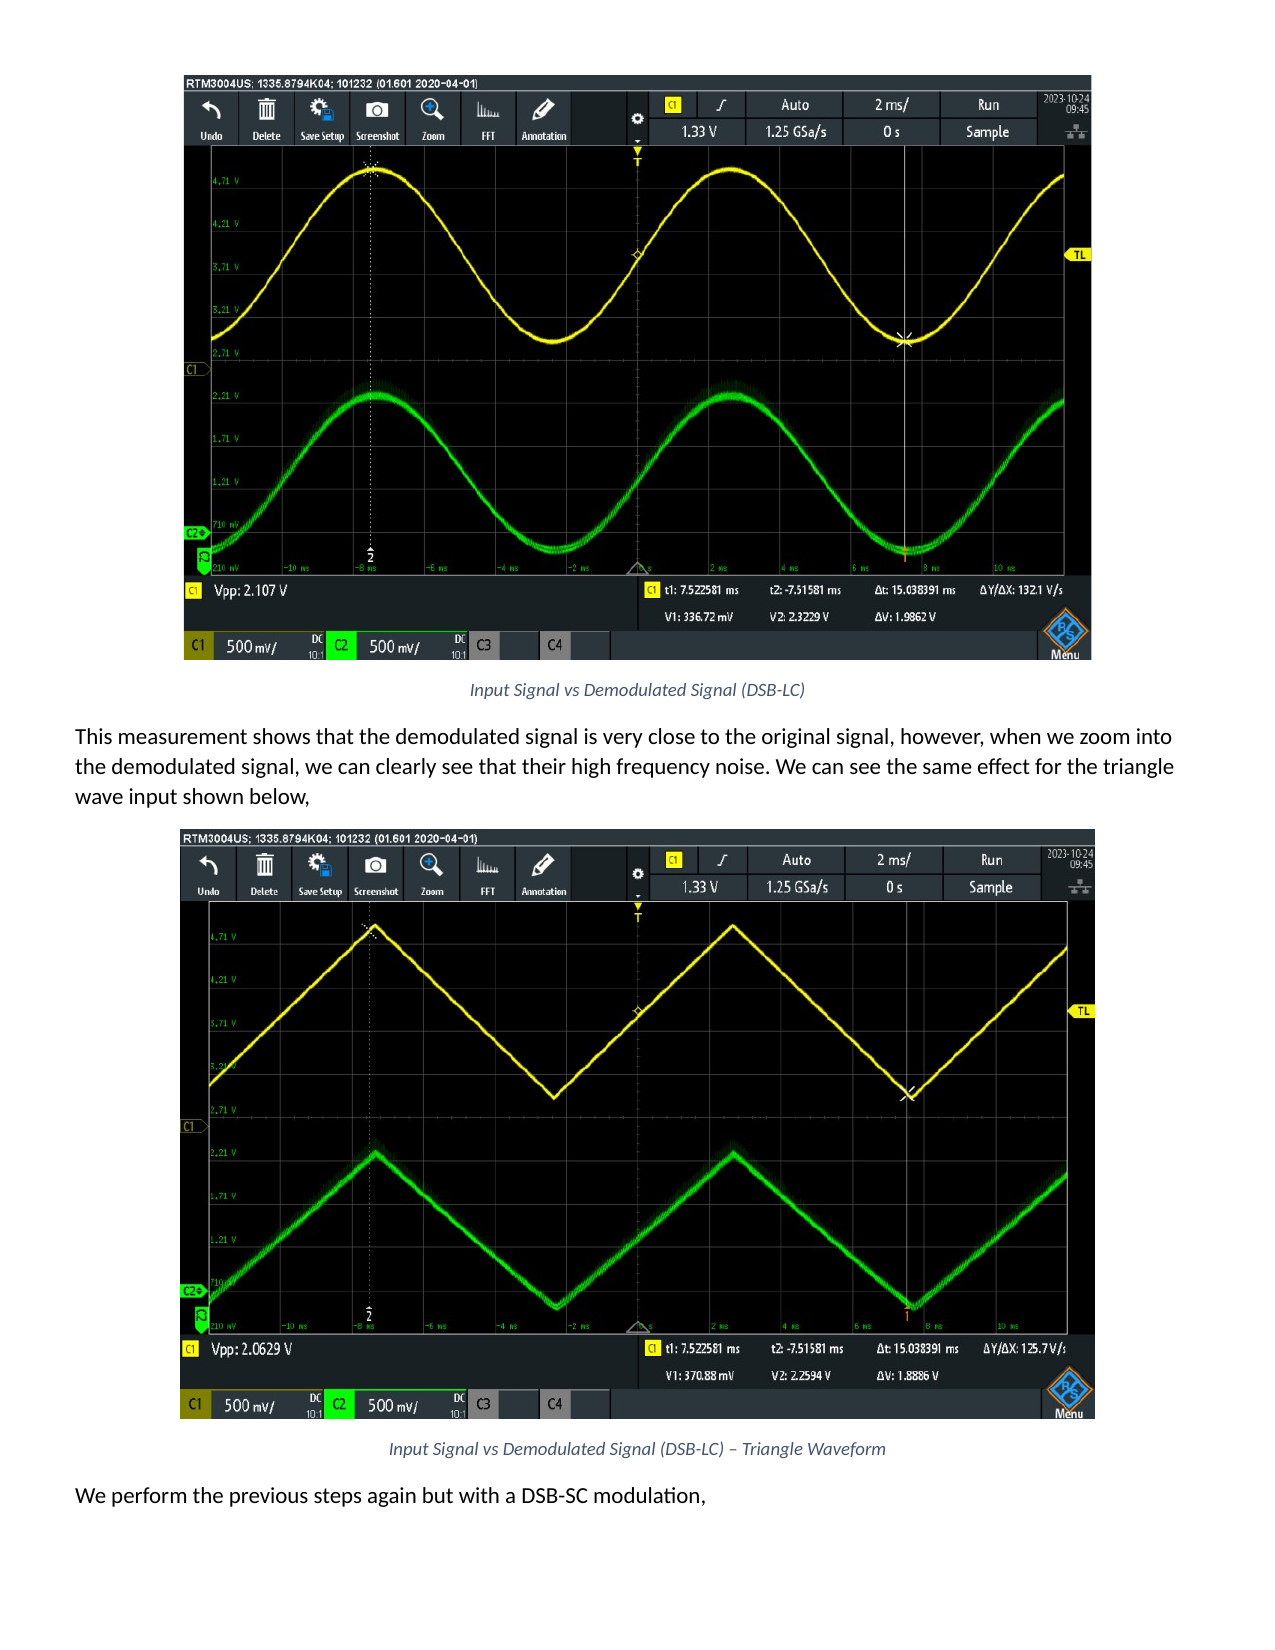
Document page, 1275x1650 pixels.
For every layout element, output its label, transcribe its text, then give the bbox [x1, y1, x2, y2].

picture [180, 829, 1095, 1419]
text This measurement shows that the demodulated signal is very close to the original signal, however, when we zoom into the demodulated signal, we can clearly see that their high frequency noise. We can see the same effect for the triangle wave input shown below, [75, 722, 1200, 810]
picture [183, 75, 1092, 660]
text Input Signal vs Demodulated Signal (DSB-LC) [75, 678, 1200, 701]
text Input Signal vs Demodulated Signal (DSB-LC) – Triangle Waveform [75, 1437, 1200, 1460]
text We perform the previous steps again but with a DSB-SC modulation, [75, 1481, 1200, 1509]
